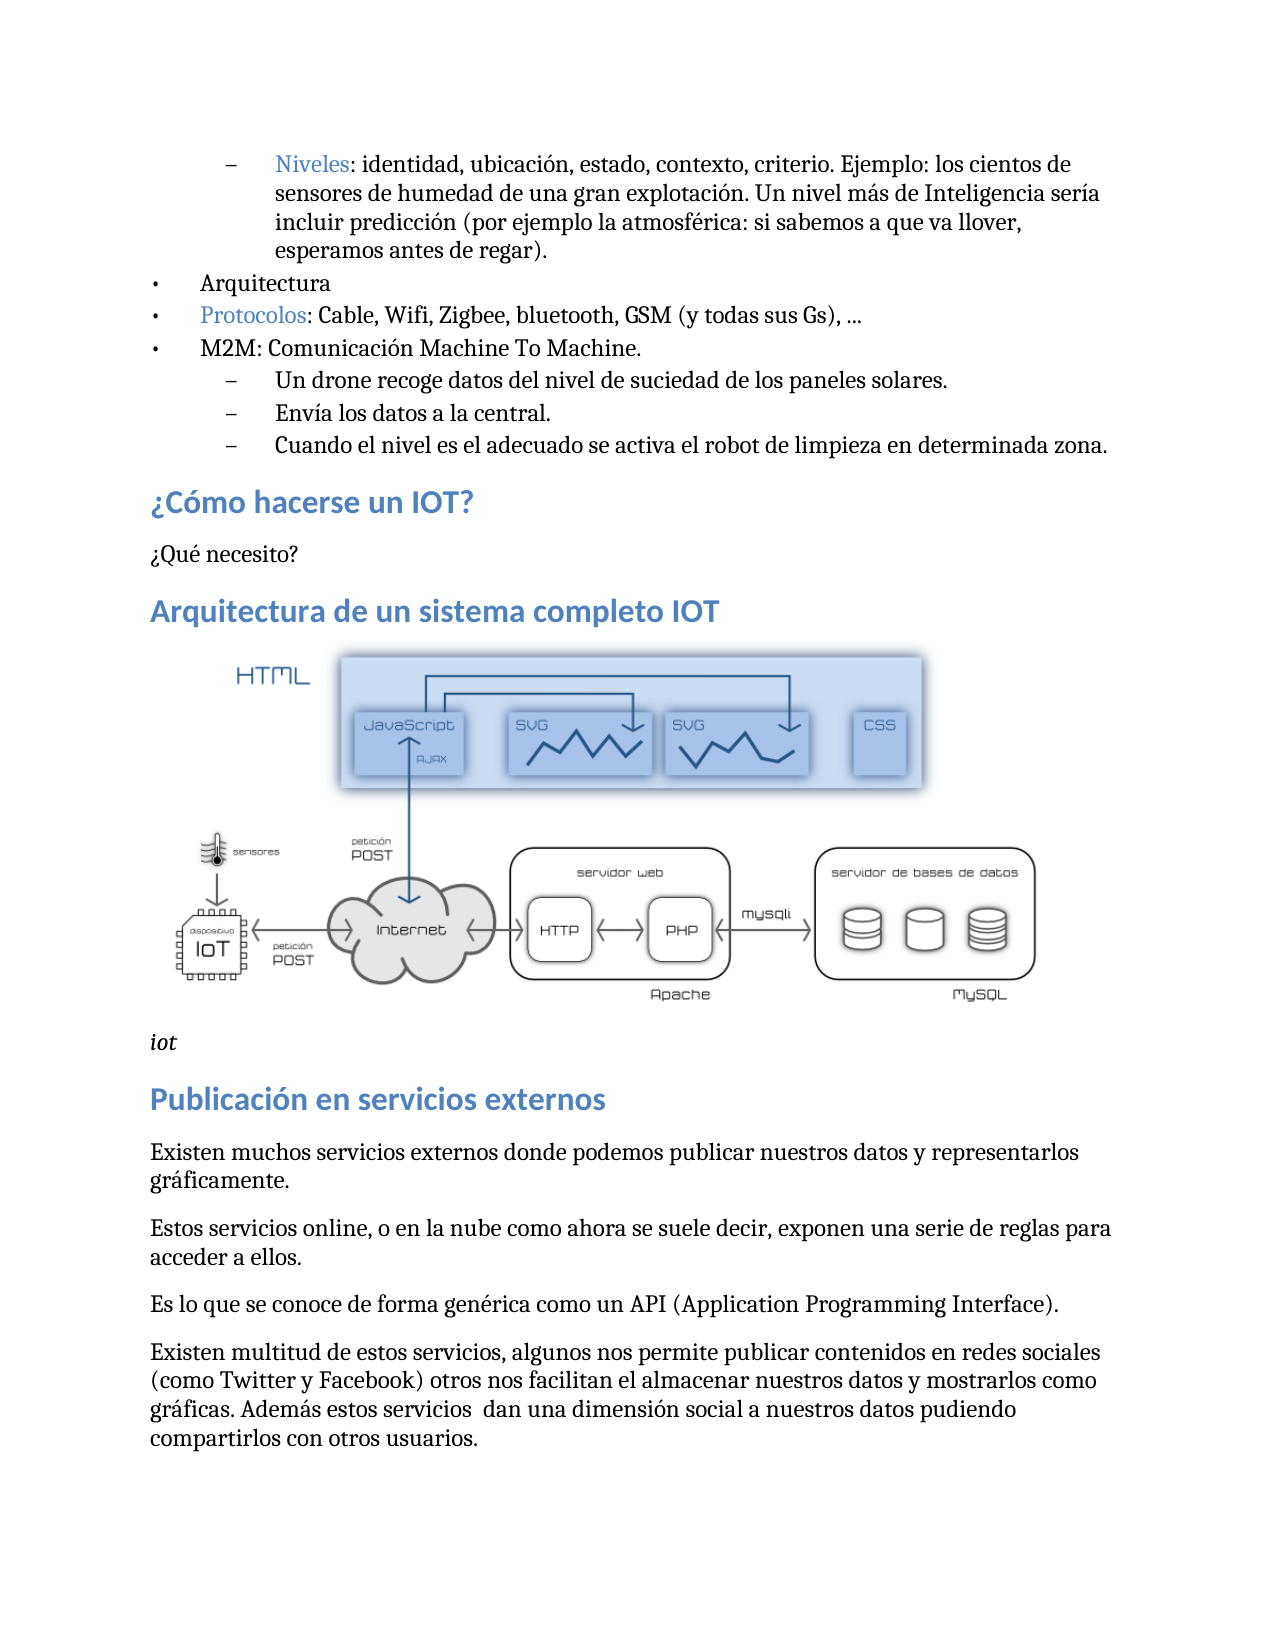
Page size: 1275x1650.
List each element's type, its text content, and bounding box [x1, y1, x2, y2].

list Envía los datos a la central. [225, 399, 1125, 427]
list M2M: Comunicación Machine To Machine. [150, 334, 1125, 362]
subtitle Arquitectura de un sistema completo IOT [150, 590, 1125, 631]
list Arquitectura [150, 269, 1125, 297]
text Es lo que se conoce de forma genérica como un API (Application Programming Interface). [150, 1290, 1125, 1319]
list Un drone recoge datos del nivel de suciedad de los paneles solares. [225, 366, 1125, 395]
text Estos servicios online, o en la nube como ahora se suele decir, exponen una serie de reglas para acceder a ellos. [150, 1214, 1125, 1271]
subtitle ¿Cómo hacerse un IOT? [150, 481, 1125, 522]
subtitle Publicación en servicios externos [150, 1078, 1125, 1119]
list Protocolos: Cable, Wifi, Zigbee, bluetooth, GSM (y todas sus Gs), ... [150, 301, 1125, 330]
list Niveles: identidad, ubicación, estado, contexto, criterio. Ejemplo: los cientos de sensores de humedad de una gran explotación. Un nivel más de Inteligencia sería incluir predicción (por ejemplo la atmosférica: si sabemos a que va llover, esperamos antes de regar). [225, 150, 1125, 265]
list Cuando el nivel es el adecuado se activa el robot de limpieza en determinada zona. [225, 431, 1125, 460]
text iot [150, 1028, 1125, 1057]
text ¿Qué necesito? [150, 540, 1125, 569]
picture [168, 630, 1044, 1008]
text Existen muchos servicios externos donde podemos publicar nuestros datos y representarlos gráficamente. [150, 1137, 1125, 1195]
text Existen multitud de estos servicios, algunos nos permite publicar contenidos en redes sociales (como Twitter y Facebook) otros nos facilitan el almacenar nuestros datos y mostrarlos como gráficas. Además estos servicios dan una dimensión social a nuestros datos pudiendo compartirlos con otros usuarios. [150, 1337, 1125, 1452]
